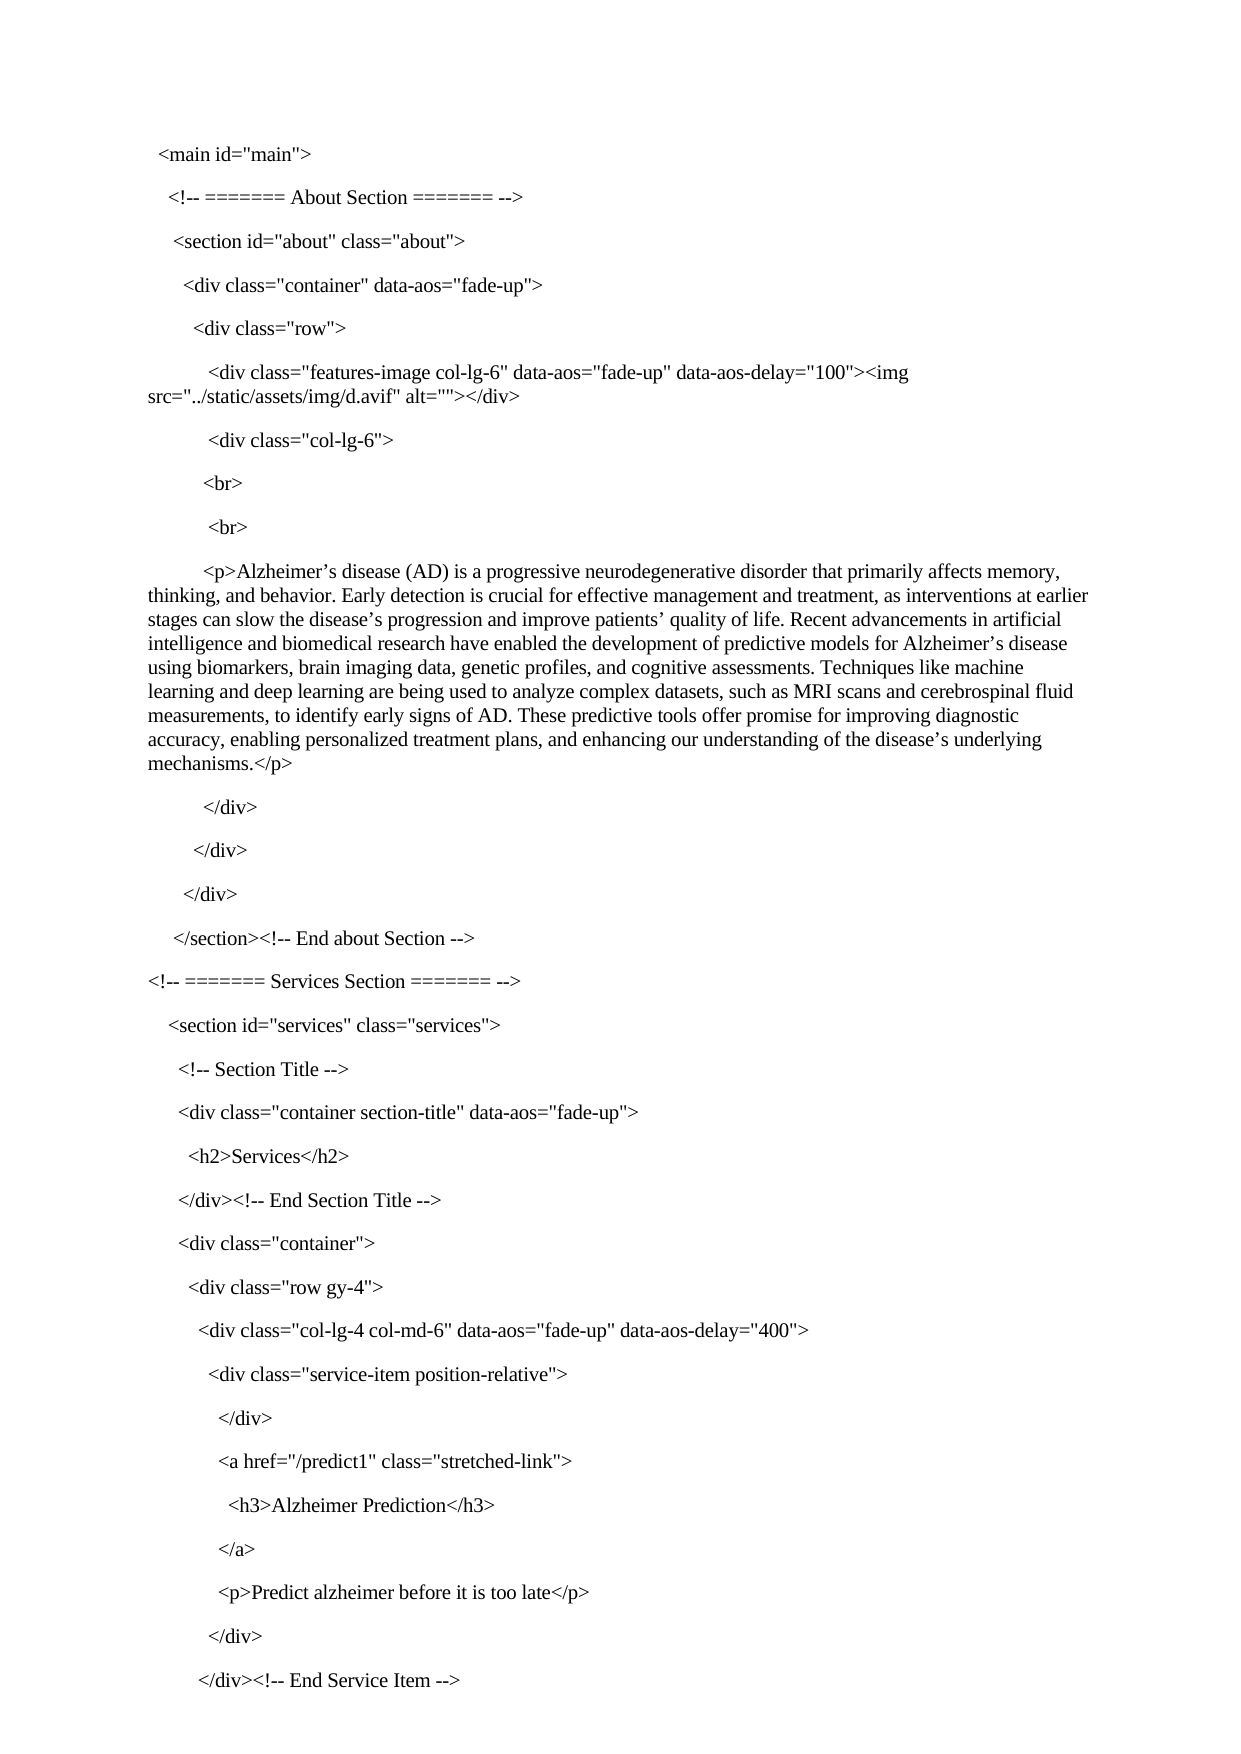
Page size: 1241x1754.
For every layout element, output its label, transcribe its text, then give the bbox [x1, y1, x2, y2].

text <section id="about" class="about"> [148, 229, 1093, 253]
text </section><!-- End about Section --> [148, 926, 1093, 950]
text <!-- Section Title --> [148, 1057, 1093, 1081]
text <div class="col-lg-4 col-md-6" data-aos="fade-up" data-aos-delay="400"> [148, 1318, 1093, 1342]
text <div class="features-image col-lg-6" data-aos="fade-up" data-aos-delay="100"><img src="../static/assets/img/d.avif" alt=""></div> [148, 360, 1093, 408]
text <!-- ======= Services Section ======= --> [148, 969, 1093, 993]
text <section id="services" class="services"> [148, 1013, 1093, 1037]
text </div><!-- End Service Item --> [148, 1668, 1093, 1692]
text </div> [148, 882, 1093, 906]
text <div class="container"> [148, 1231, 1093, 1255]
text </div> [148, 795, 1093, 819]
text </a> [148, 1537, 1093, 1561]
text <a href="/predict1" class="stretched-link"> [148, 1449, 1093, 1473]
text <br> [148, 471, 1093, 495]
text <p>Predict alzheimer before it is too late</p> [148, 1580, 1093, 1604]
text <!-- ======= About Section ======= --> [148, 185, 1093, 209]
text <div class="service-item position-relative"> [148, 1362, 1093, 1386]
text <h3>Alzheimer Prediction</h3> [148, 1493, 1093, 1517]
text <h2>Services</h2> [148, 1144, 1093, 1168]
text <div class="container section-title" data-aos="fade-up"> [148, 1100, 1093, 1124]
text <div class="row"> [148, 316, 1093, 340]
text <div class="container" data-aos="fade-up"> [148, 273, 1093, 297]
text <br> [148, 515, 1093, 539]
text </div> [148, 1406, 1093, 1430]
text <p>Alzheimer’s disease (AD) is a progressive neurodegenerative disorder that primarily affects memory, thinking, and behavior. Early detection is crucial for effective management and treatment, as interventions at earlier stages can slow the disease’s progression and improve patients’ quality of life. Recent advancements in artificial intelligence and biomedical research have enabled the development of predictive models for Alzheimer’s disease using biomarkers, brain imaging data, genetic profiles, and cognitive assessments. Techniques like machine learning and deep learning are being used to analyze complex datasets, such as MRI scans and cerebrospinal fluid measurements, to identify early signs of AD. These predictive tools offer promise for improving diagnostic accuracy, enabling personalized treatment plans, and enhancing our understanding of the disease’s underlying mechanisms.</p> [148, 558, 1093, 775]
text </div> [148, 838, 1093, 862]
text </div><!-- End Section Title --> [148, 1187, 1093, 1212]
text <div class="row gy-4"> [148, 1275, 1093, 1299]
text <div class="col-lg-6"> [148, 428, 1093, 452]
text <main id="main"> [148, 142, 1093, 166]
text </div> [148, 1624, 1093, 1648]
